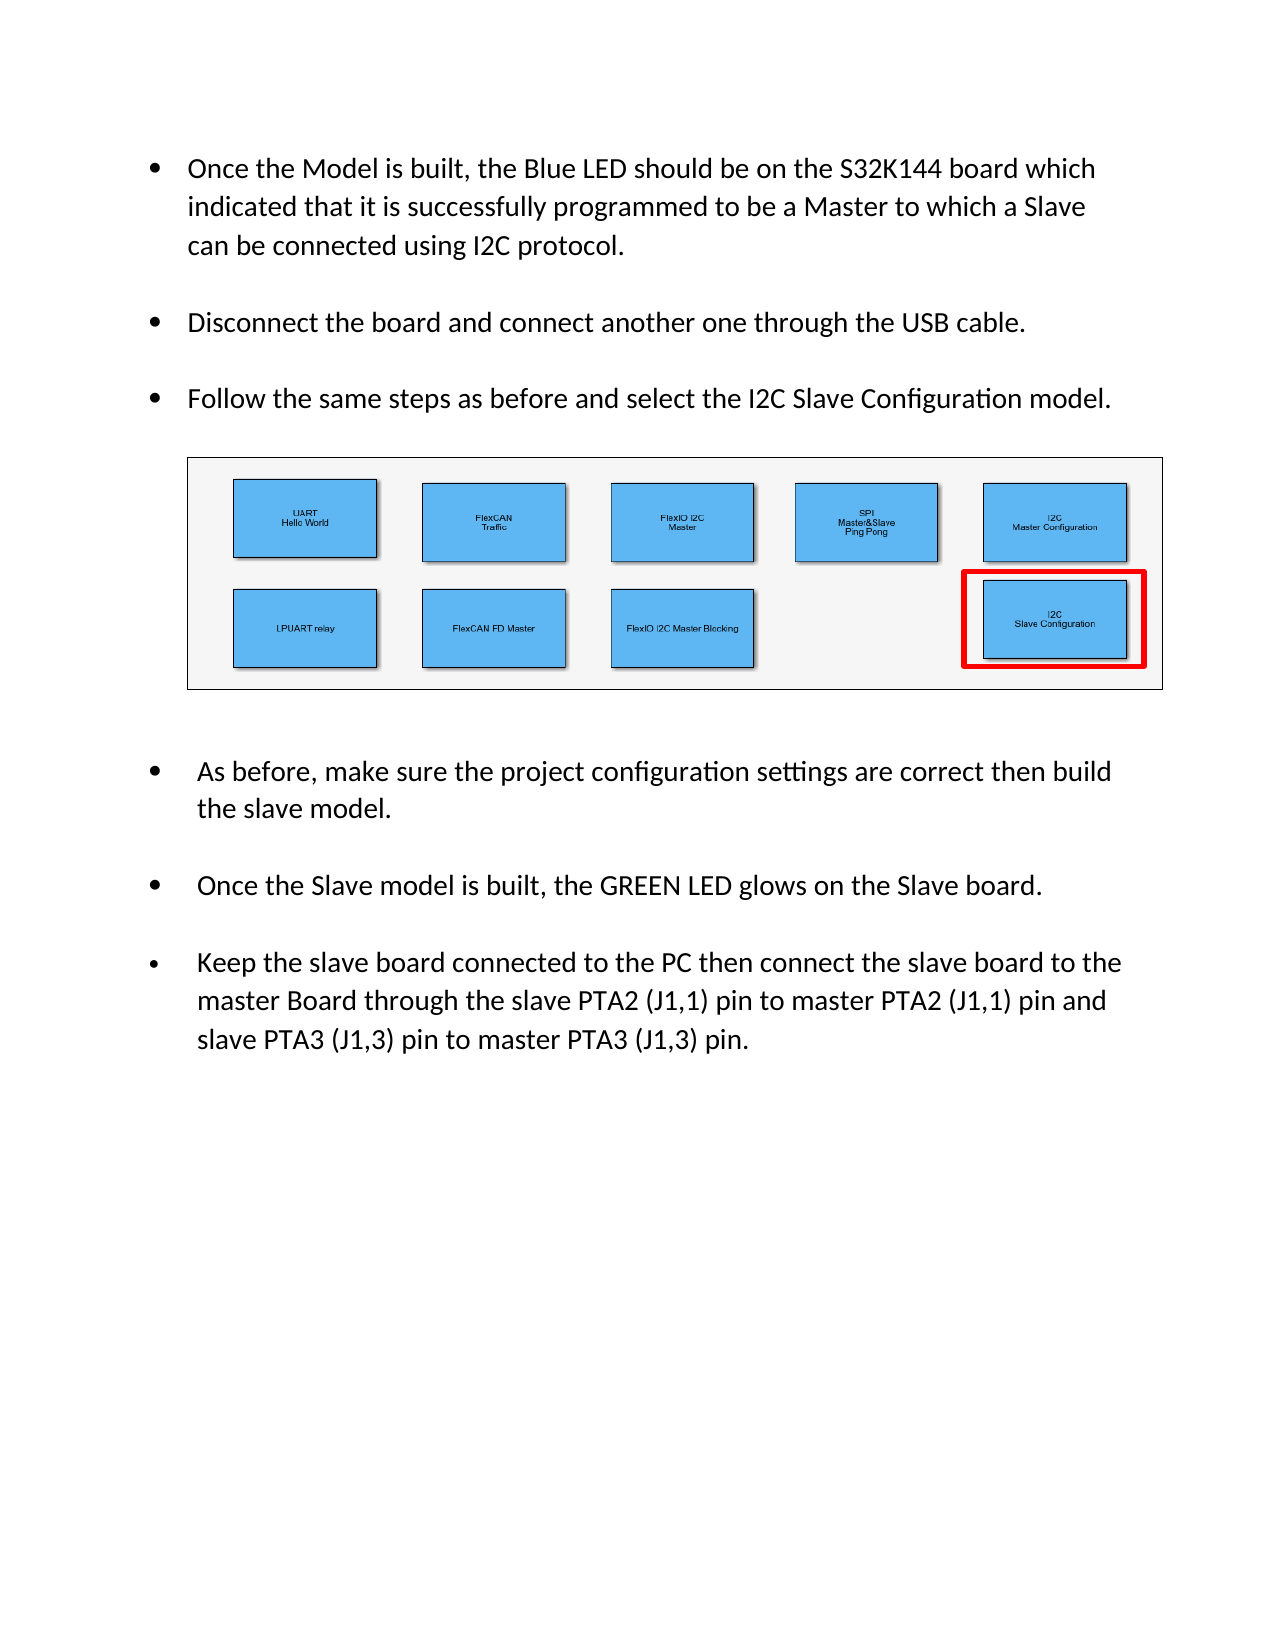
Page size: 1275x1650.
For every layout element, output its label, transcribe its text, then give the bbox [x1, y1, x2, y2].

list As before, make sure the project configuration settings are correct then build the slave model. [150, 753, 1114, 826]
list Once the Slave model is built, the GREEN LED glows on the Slave board. [150, 867, 1225, 903]
picture [188, 458, 1162, 689]
list Disconnect the board and connect another one through the USB cable. [150, 304, 1225, 339]
list Once the Model is built, the Blue LED should be on the S32K144 board which indicated that it is successfully programmed to be a Master to which a Slave can be connected using I2C protocol. [150, 150, 1096, 262]
list Follow the same steps as before and select the I2C Slave Configuration model. [150, 381, 1225, 416]
list Keep the slave board connected to the PC then connect the slave board to the master Board through the slave PTA2 (J1,1) pin to master PTA2 (J1,1) pin and slave PTA3 (J1,3) pin to master PTA3 (J1,3) pin. [150, 944, 1123, 1056]
